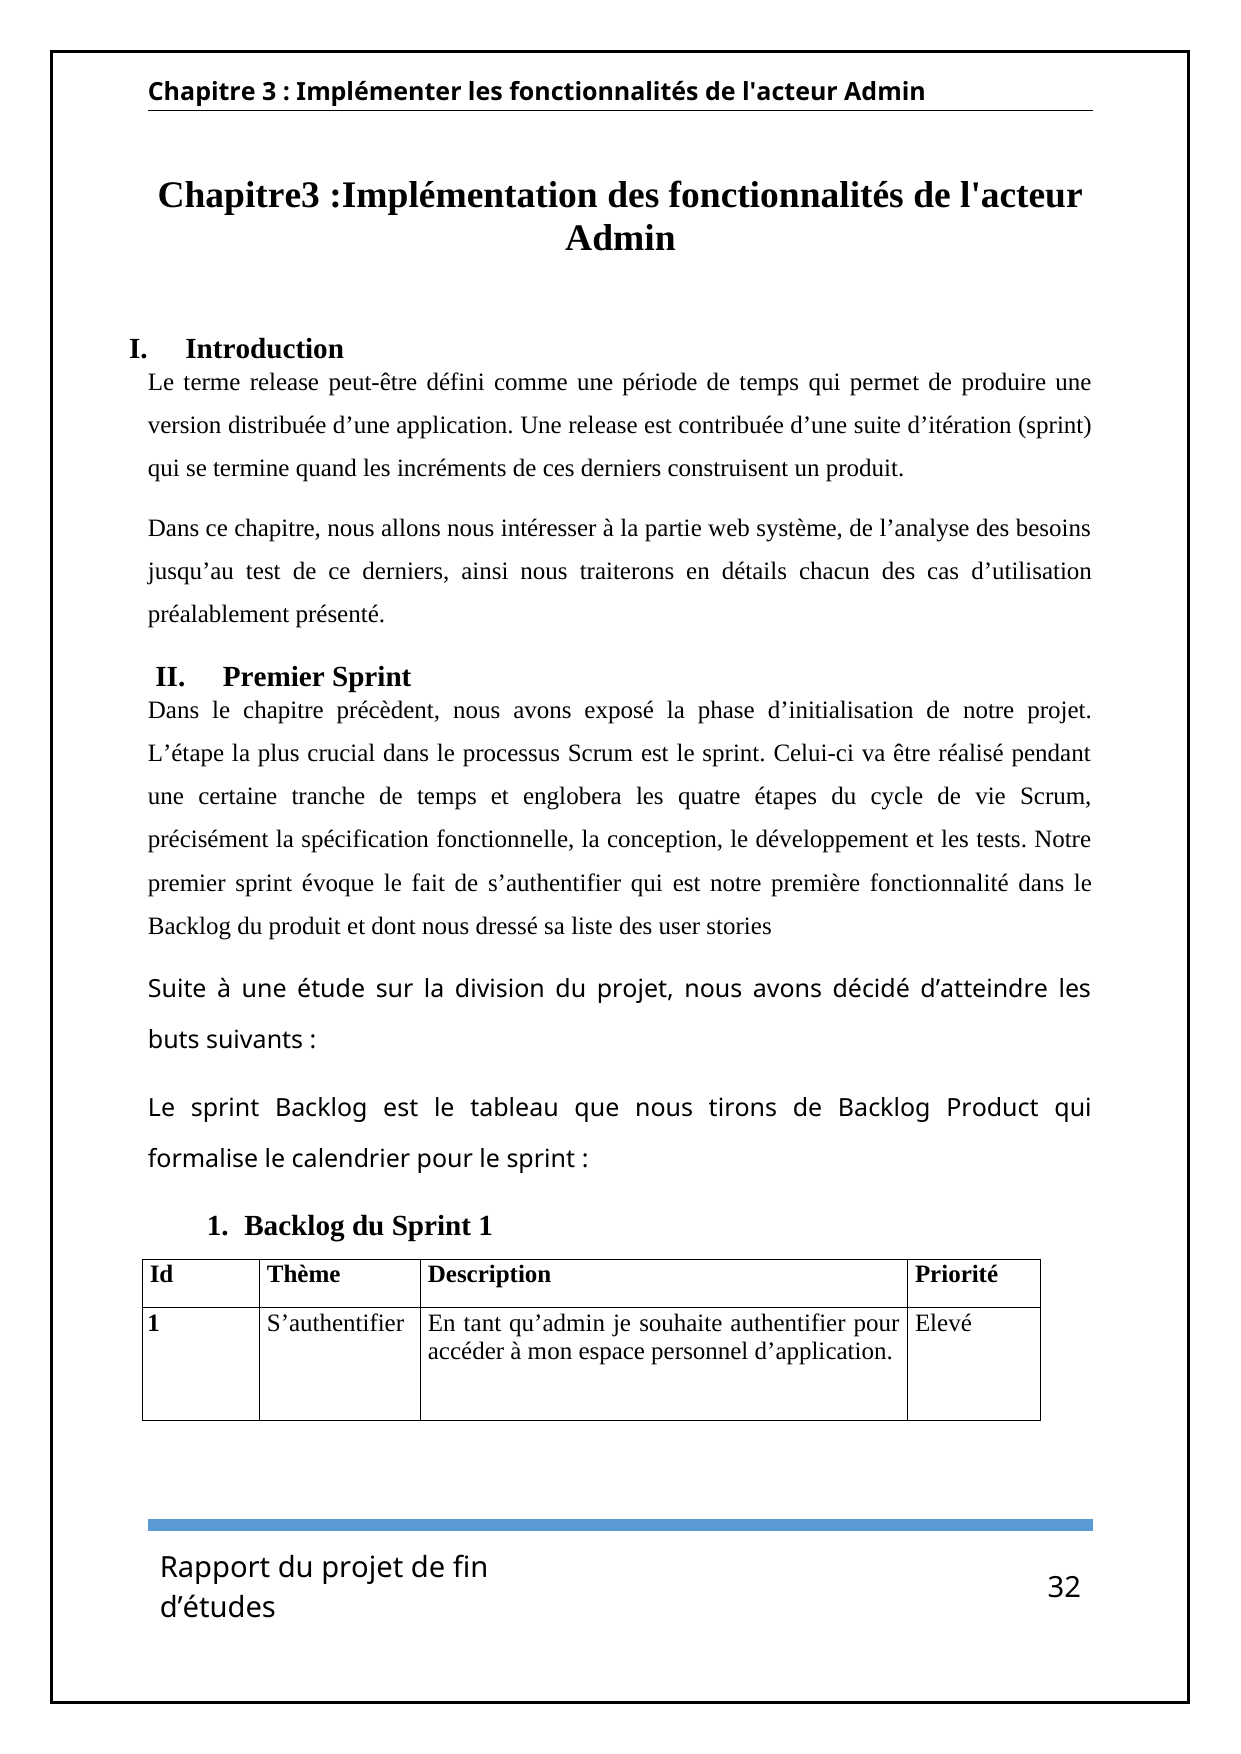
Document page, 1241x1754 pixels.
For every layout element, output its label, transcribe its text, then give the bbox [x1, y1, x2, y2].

table_header Id [143, 1260, 259, 1307]
subtitle Introduction [148, 331, 1093, 364]
text Le sprint Backlog est le tableau que nous tirons de Backlog Product qui formalise le calendrier pour le sprint : [148, 1089, 1093, 1174]
table_cell Elevé [908, 1308, 1040, 1420]
subtitle Premier Sprint [185, 659, 1093, 693]
text Suite à une étude sur la division du projet, nous avons décidé d’atteindre les buts suivants : [148, 971, 1093, 1056]
table_header Description [421, 1260, 907, 1307]
text Le terme release peut-être défini comme une période de temps qui permet de produire une version distribuée d’une application. Une release est contribuée d’une suite d’itération (sprint) qui se termine quand les incréments de ces derniers construisent un produit. [148, 367, 1093, 482]
table_header Thème [260, 1260, 420, 1307]
table_cell En tant qu’admin je souhaite authentifier pour accéder à mon espace personnel d’application. [421, 1308, 907, 1420]
text Dans le chapitre précèdent, nous avons exposé la phase d’initialisation de notre projet. L’étape la plus crucial dans le processus Scrum est le sprint. Celui-ci va être réalisé pendant une certaine tranche de temps et englobera les quatre étapes du cycle de vie Scrum, précisément la spécification fonctionnelle, la conception, le développement et les tests. Notre premier sprint évoque le fait de s’authentifier qui est notre première fonctionnalité dans le Backlog du produit et dont nous dressé sa liste des user stories [148, 695, 1093, 939]
table_cell S’authentifier [260, 1308, 420, 1420]
subtitle Chapitre3 :Implémentation des fonctionnalités de l'acteur Admin [148, 173, 1093, 259]
text Dans ce chapitre, nous allons nous intéresser à la partie web système, de l’analyse des besoins jusqu’au test de ce derniers, ainsi nous traiterons en détails chacun des cas d’utilisation préalablement présenté. [148, 513, 1093, 628]
subtitle Backlog du Sprint 1 [207, 1208, 1093, 1242]
table_cell 1 [143, 1308, 259, 1420]
table_header Priorité [908, 1260, 1040, 1307]
